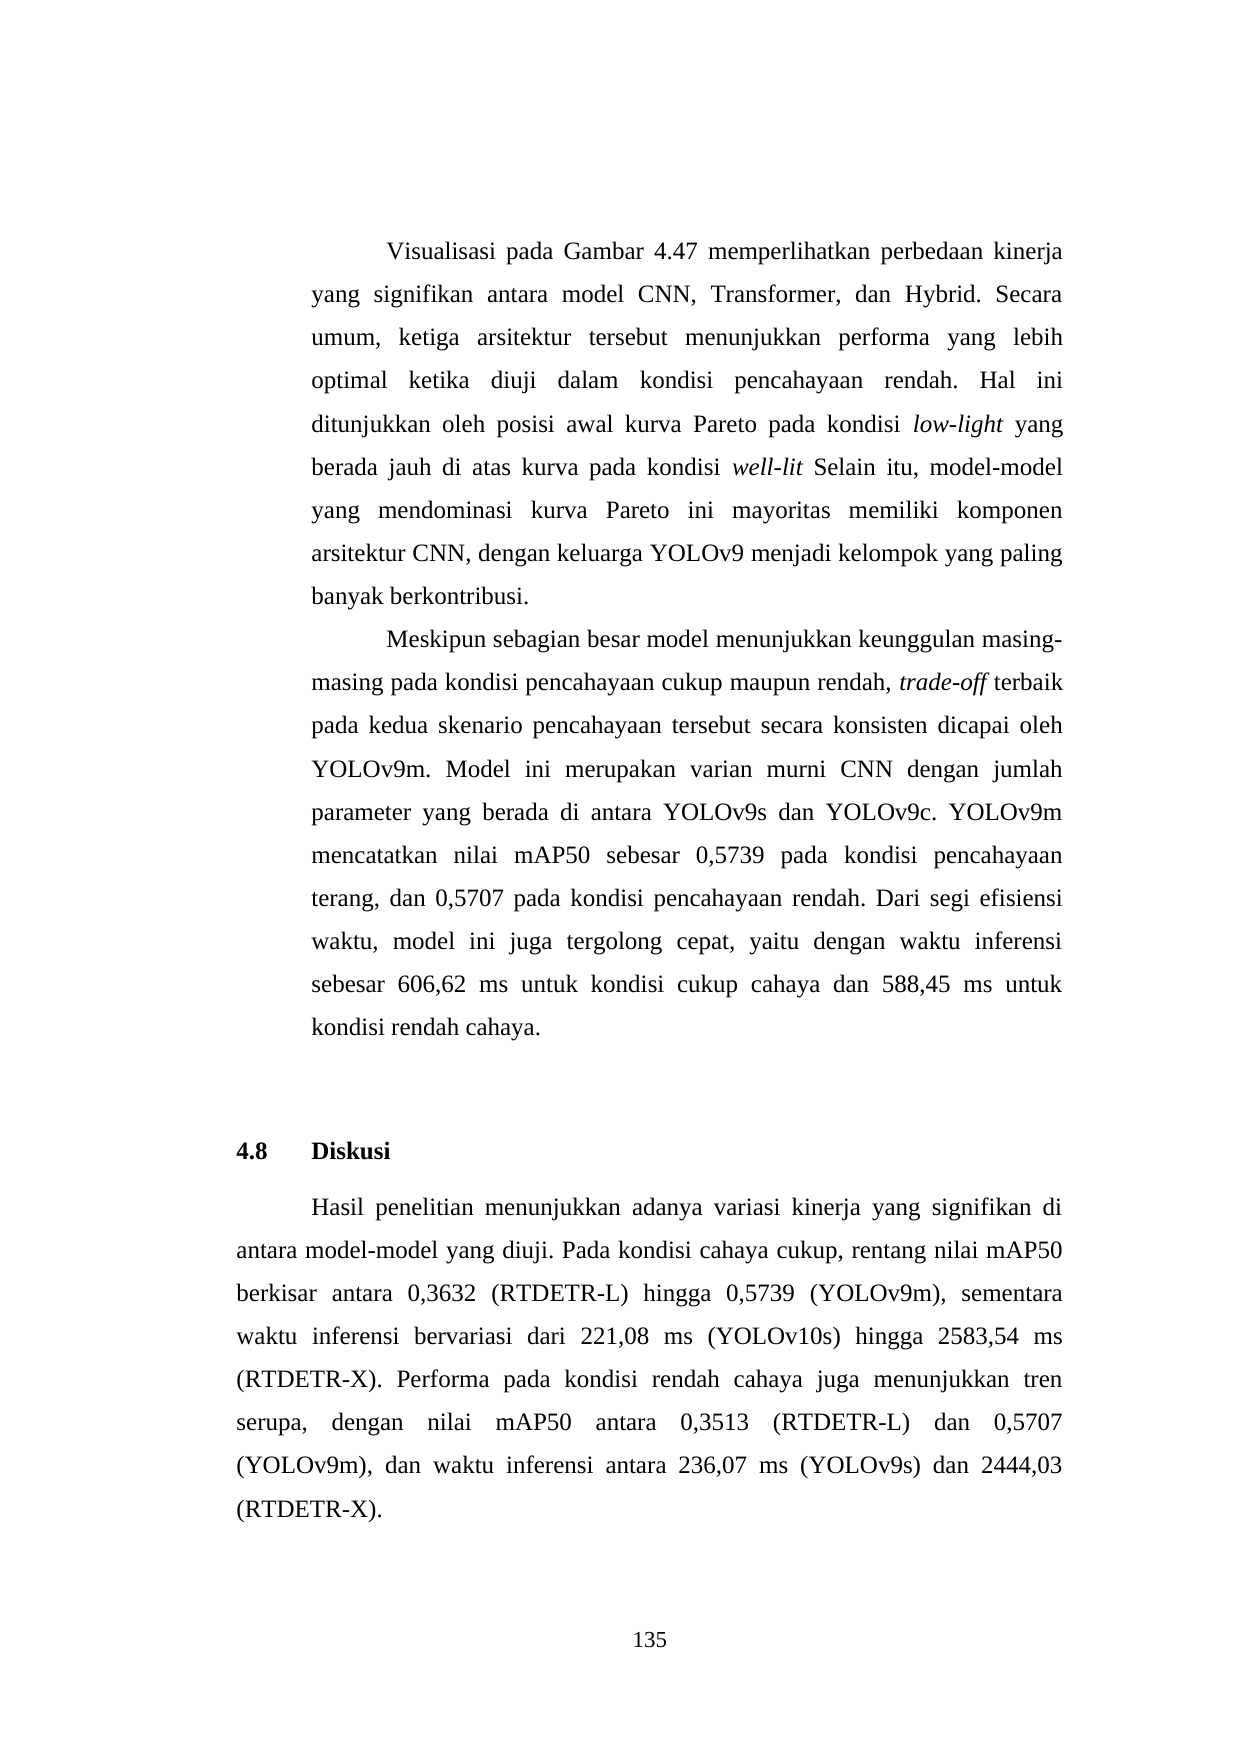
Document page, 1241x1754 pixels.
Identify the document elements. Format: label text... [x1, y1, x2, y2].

text Visualisasi pada Gambar 4.47 memperlihatkan perbedaan kinerja yang signifikan antara model CNN, Transformer, dan Hybrid. Secara umum, ketiga arsitektur tersebut menunjukkan performa yang lebih optimal ketika diuji dalam kondisi pencahayaan rendah. Hal ini ditunjukkan oleh posisi awal kurva Pareto pada kondisi low-light yang berada jauh di atas kurva pada kondisi well-lit Selain itu, model-model yang mendominasi kurva Pareto ini mayoritas memiliki komponen arsitektur CNN, dengan keluarga YOLOv9 menjadi kelompok yang paling banyak berkontribusi. [311, 236, 1063, 610]
text Meskipun sebagian besar model menunjukkan keunggulan masing-masing pada kondisi pencahayaan cukup maupun rendah, trade-off terbaik pada kedua skenario pencahayaan tersebut secara konsisten dicapai oleh YOLOv9m. Model ini merupakan varian murni CNN dengan jumlah parameter yang berada di antara YOLOv9s dan YOLOv9c. YOLOv9m mencatatkan nilai mAP50 sebesar 0,5739 pada kondisi pencahayaan terang, dan 0,5707 pada kondisi pencahayaan rendah. Dari segi efisiensi waktu, model ini juga tergolong cepat, yaitu dengan waktu inferensi sebesar 606,62 ms untuk kondisi cukup cahaya dan 588,45 ms untuk kondisi rendah cahaya. [311, 624, 1063, 1041]
subtitle 4.8 Diskusi [236, 1136, 1063, 1165]
text Hasil penelitian menunjukkan adanya variasi kinerja yang signifikan di antara model-model yang diuji. Pada kondisi cahaya cukup, rentang nilai mAP50 berkisar antara 0,3632 (RTDETR-L) hingga 0,5739 (YOLOv9m), sementara waktu inferensi bervariasi dari 221,08 ms (YOLOv10s) hingga 2583,54 ms (RTDETR-X). Performa pada kondisi rendah cahaya juga menunjukkan tren serupa, dengan nilai mAP50 antara 0,3513 (RTDETR-L) dan 0,5707 (YOLOv9m), dan waktu inferensi antara 236,07 ms (YOLOv9s) dan 2444,03 (RTDETR-X). [236, 1192, 1063, 1522]
